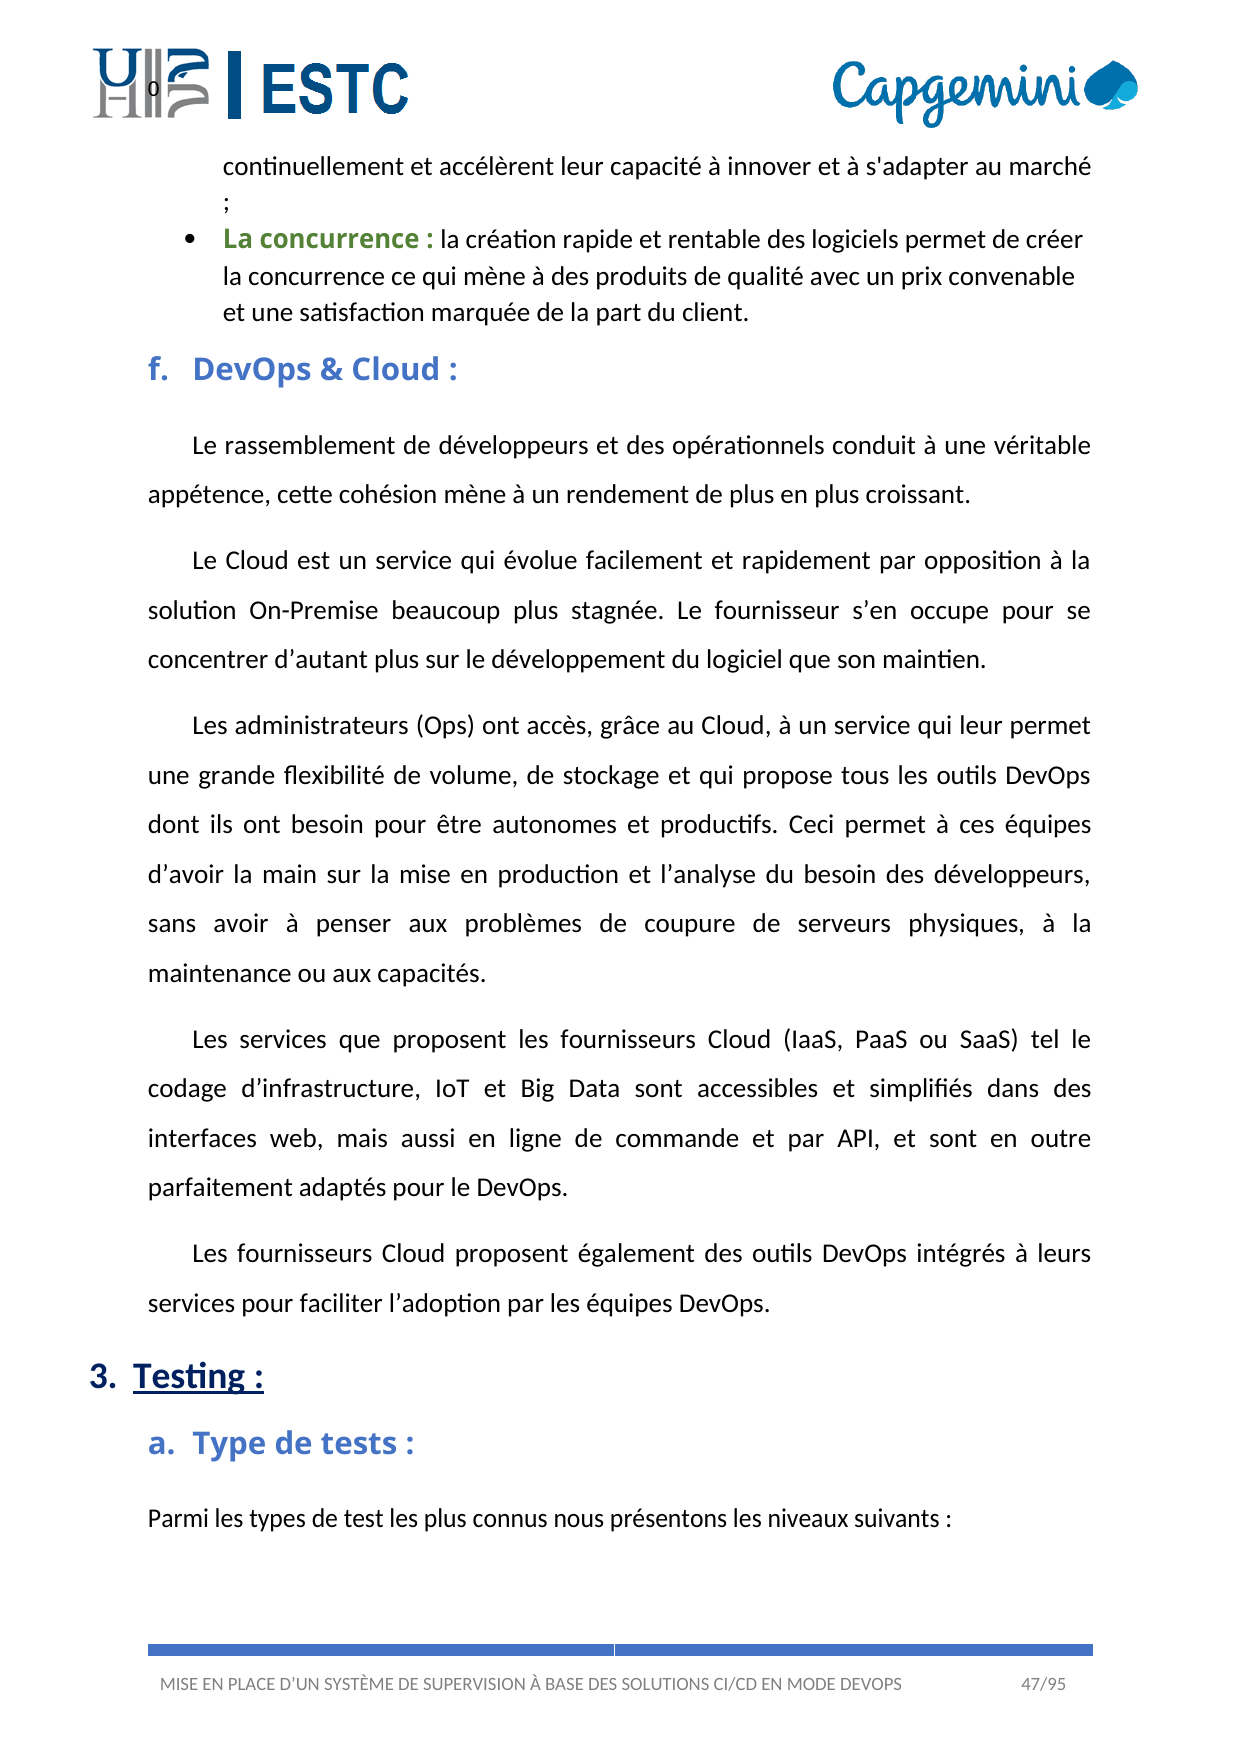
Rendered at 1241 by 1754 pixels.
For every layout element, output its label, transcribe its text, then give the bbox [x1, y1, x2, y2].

text Parmi les types de test les plus connus nous présentons les niveaux suivants : [148, 1502, 1093, 1534]
subtitle Type de tests : [148, 1421, 1093, 1464]
subtitle DevOps & Cloud : [148, 347, 1093, 390]
picture [87, 40, 418, 136]
text Les administrateurs (Ops) ont accès, grâce au Cloud, à un service qui leur permet une grande flexibilité de volume, de stockage et qui propose tous les outils DevOps dont ils ont besoin pour être autonomes et productifs. Ceci permet à ces équipes d’avoir la main sur la mise en production et l’analyse du besoin des développeurs, sans avoir à penser aux problèmes de coupure de serveurs physiques, à la maintenance ou aux capacités. [148, 708, 1093, 989]
list La concurrence : la création rapide et rentable des logiciels permet de créer la concurrence ce qui mène à des produits de qualité avec un prix convenable et une satisfaction marquée de la part du client. [185, 220, 1093, 328]
text Le rassemblement de développeurs et des opérationnels conduit à une véritable appétence, cette cohésion mène à un rendement de plus en plus croissant. [148, 428, 1093, 510]
text Le Cloud est un service qui évolue facilement et rapidement par opposition à la solution On-Premise beaucoup plus stagnée. Le fournisseur s’en occupe pour se concentrer d’autant plus sur le développement du logiciel que son maintien. [148, 543, 1093, 675]
subtitle Testing : [88, 1352, 1093, 1398]
picture [833, 60, 1139, 128]
text Les fournisseurs Cloud proposent également des outils DevOps intégrés à leurs services pour faciliter l’adoption par les équipes DevOps. [148, 1237, 1093, 1319]
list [185, 149, 1093, 217]
text Les services que proposent les fournisseurs Cloud (IaaS, PaaS ou SaaS) tel le codage d’infrastructure, IoT et Big Data sont accessibles et simplifiés dans des interfaces web, mais aussi en ligne de commande et par API, et sont en outre parfaitement adaptés pour le DevOps. [148, 1022, 1093, 1203]
